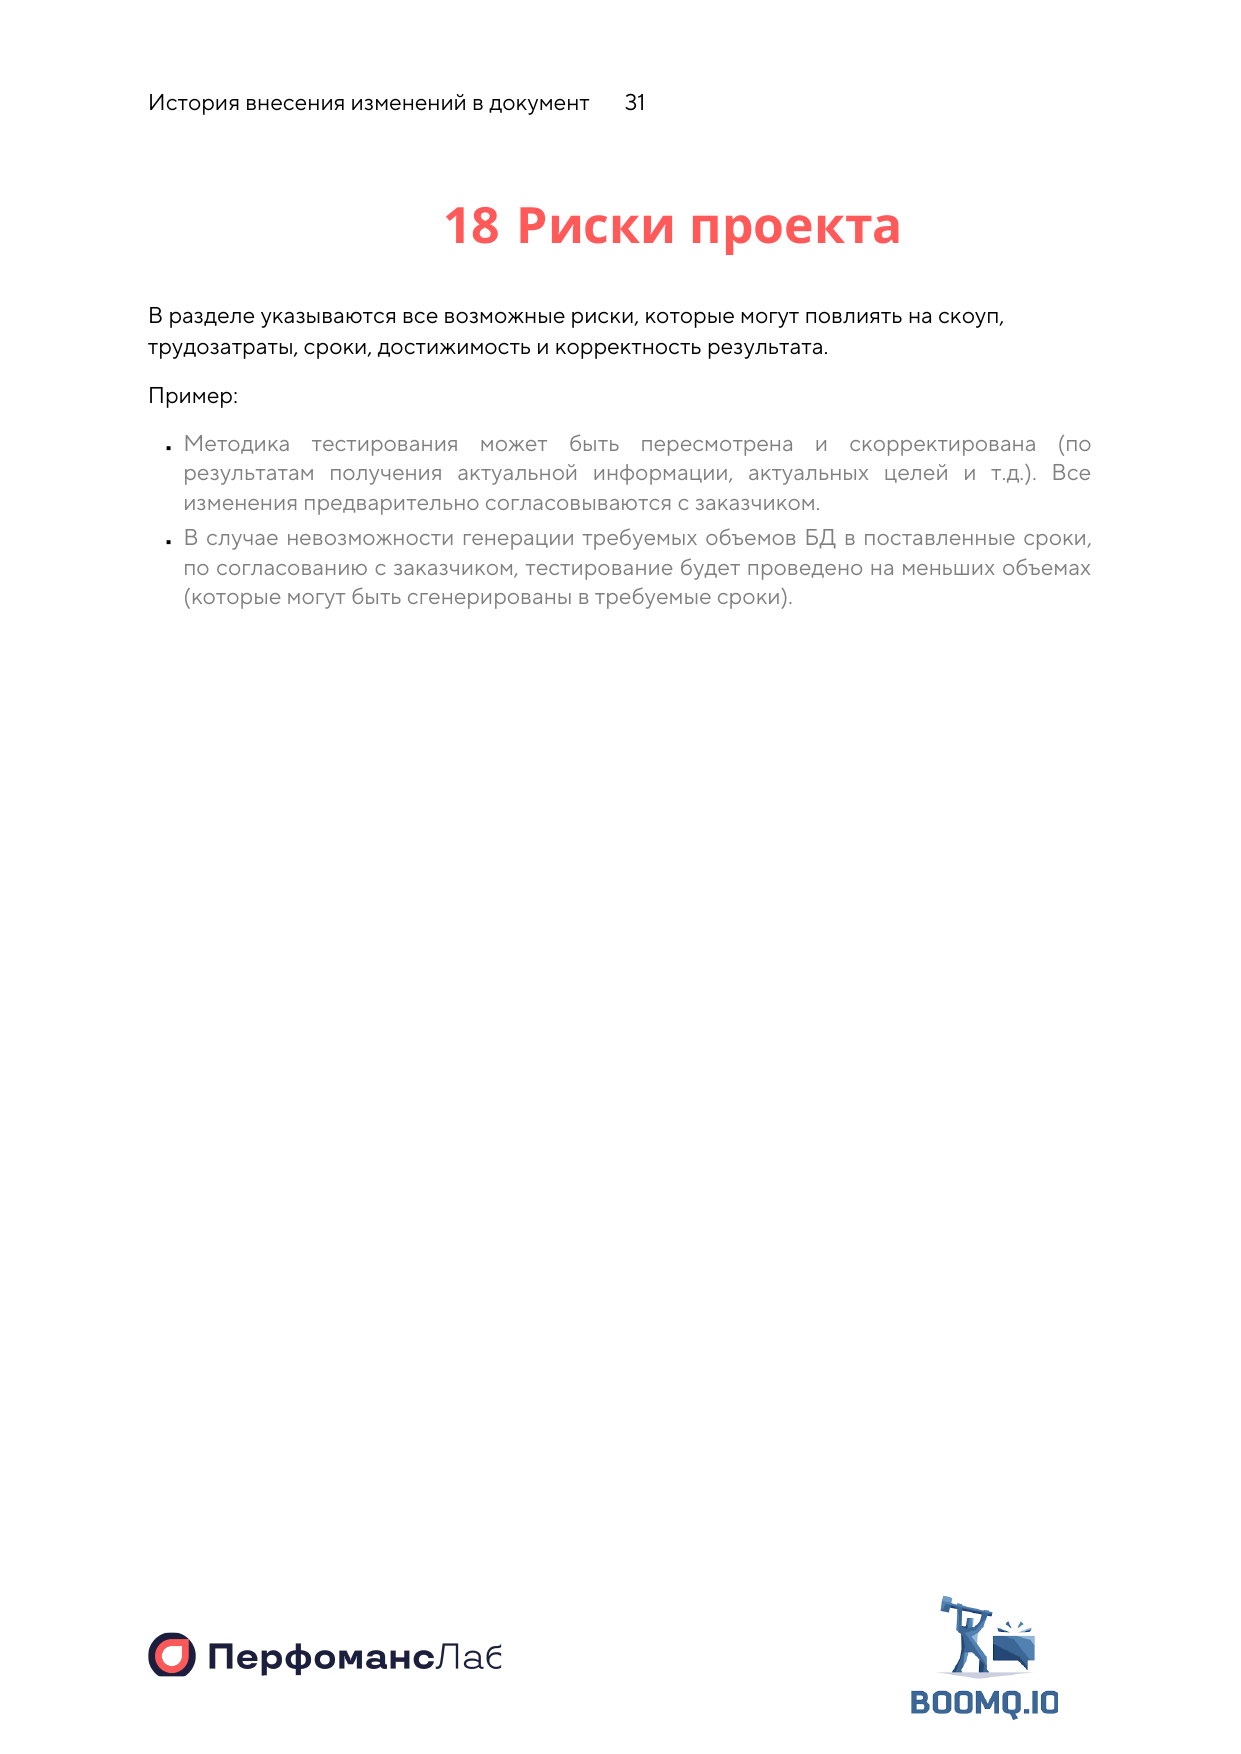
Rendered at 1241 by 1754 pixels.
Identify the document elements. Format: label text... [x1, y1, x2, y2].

list Риски проекта [443, 190, 1092, 258]
text Пример: [148, 381, 1092, 411]
picture [911, 1596, 1058, 1720]
text В разделе указываются все возможные риски, которые могут повлиять на скоуп, трудозатраты, сроки, достижимость и корректность результата. [148, 301, 1092, 362]
list В случае невозможности генерации требуемых объемов БД в поставленные сроки, по согласованию с заказчиком, тестирование будет проведено на меньших объемах (которые могут быть сгенерированы в требуемые сроки). [165, 524, 1092, 612]
list Методика тестирования может быть пересмотрена и скорректирована (по результатам получения актуальной информации, актуальных целей и т.д.). Все изменения предварительно согласовываются с заказчиком. [165, 430, 1092, 518]
picture [148, 1632, 502, 1677]
